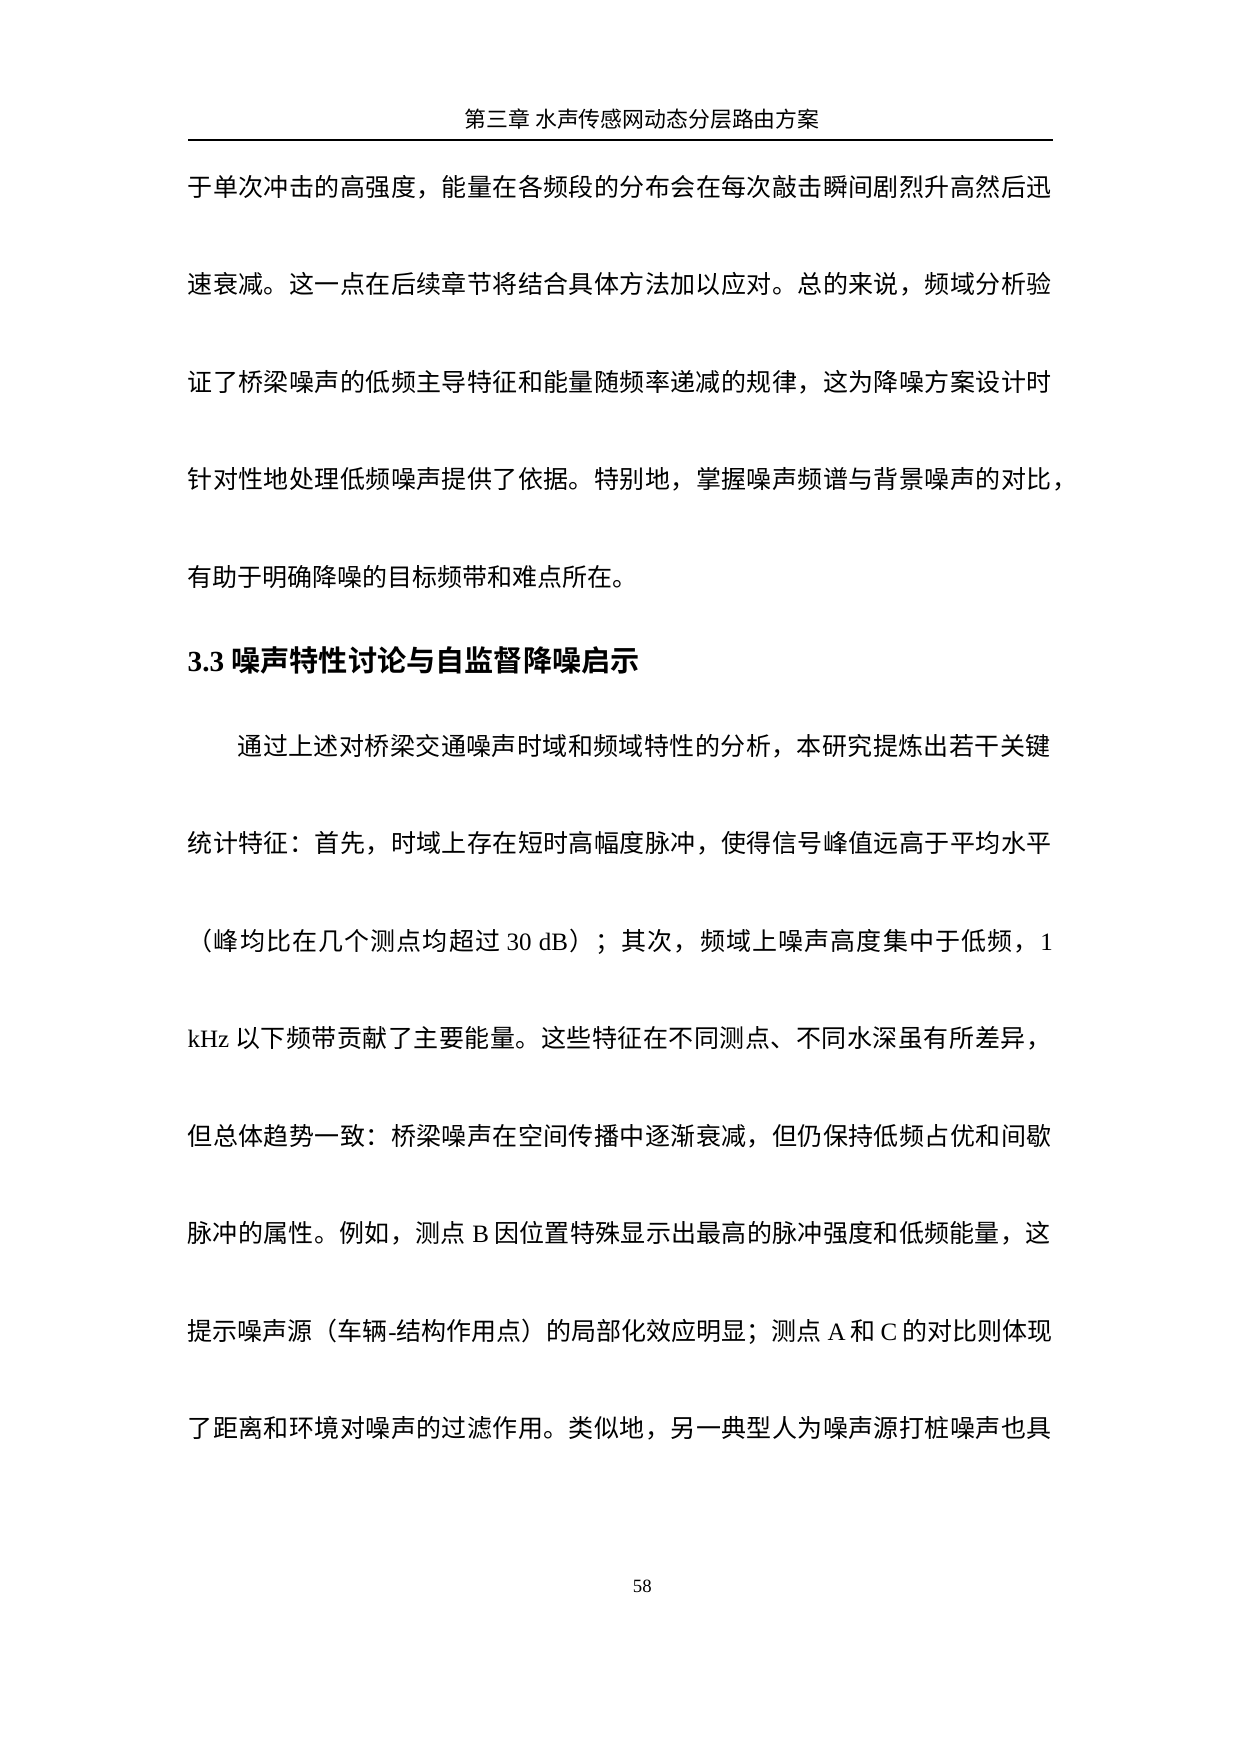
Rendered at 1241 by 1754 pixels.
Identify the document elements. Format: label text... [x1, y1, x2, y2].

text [187, 153, 1053, 608]
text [187, 712, 1053, 1459]
text 3.3 噪声特性讨论与自监督降噪启示 [187, 626, 1053, 691]
